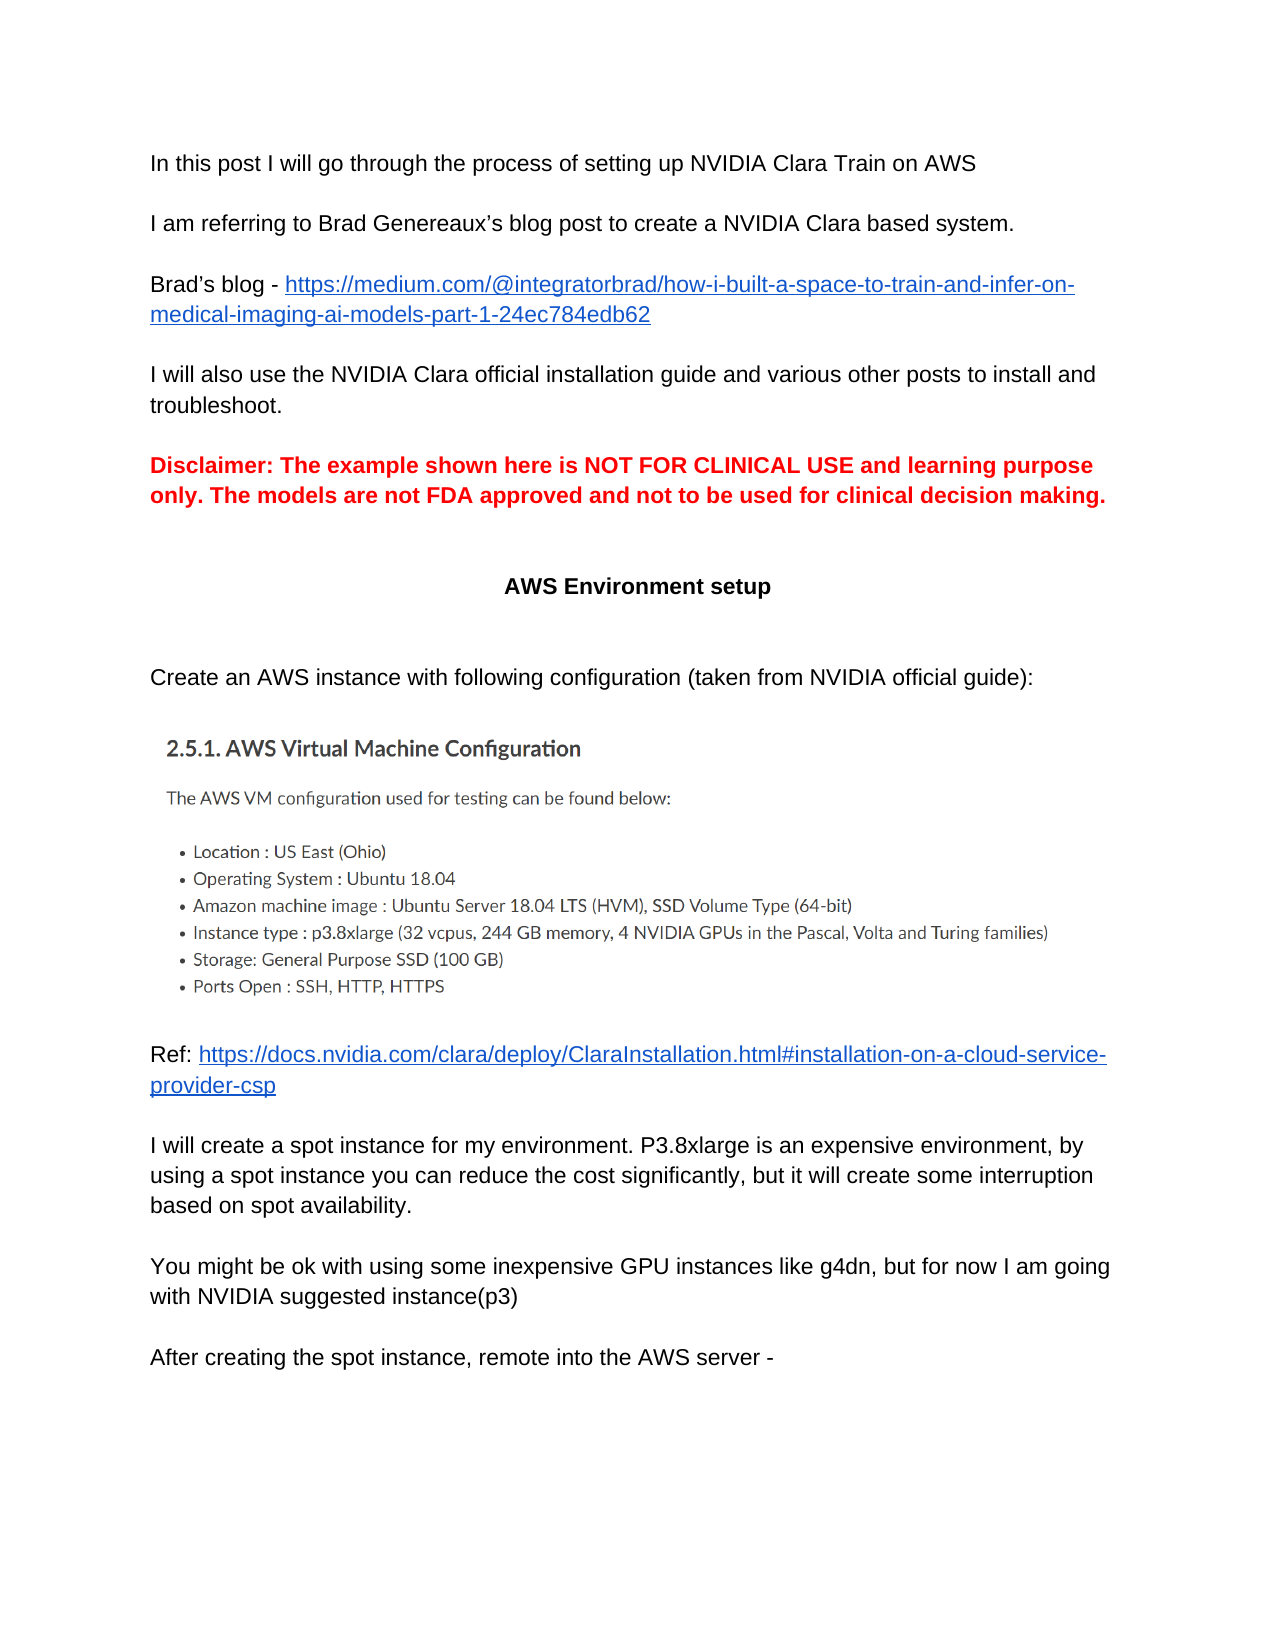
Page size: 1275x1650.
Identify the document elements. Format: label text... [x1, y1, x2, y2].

text After creating the spot instance, remote into the AWS server - [150, 1343, 1125, 1370]
text You might be ok with using some inexpensive GPU instances like g4dn, but for now I am going with NVIDIA suggested instance(p3) [150, 1253, 1125, 1309]
text I will create a spot instance for my environment. P3.8xlarge is an expensive environment, by using a spot instance you can reduce the cost significantly, but it will create some interruption based on spot availability. [150, 1132, 1125, 1219]
text Disclaimer: The example shown here is NOT FOR CLINICAL USE and learning purpose only. The models are not FDA approved and not to be used for clinical decision making. [150, 452, 1125, 509]
text AWS Environment setup [150, 573, 1125, 599]
picture [150, 723, 1125, 1008]
text I am referring to Brad Genereaux’s blog post to create a NVIDIA Clara based system. [150, 210, 1125, 237]
text In this post I will go through the process of setting up NVIDIA Clara Train on AWS [150, 150, 1125, 176]
text Ref: https://docs.nvidia.com/clara/deploy/ClaraInstallation.html#installation-on-a-cloud-service-provider-csp [150, 1041, 1125, 1098]
text Create an AWS instance with following configuration (taken from NVIDIA official guide): [150, 663, 1125, 690]
text Brad’s blog - https://medium.com/@integratorbrad/how-i-built-a-space-to-train-and-infer-on-medical-imaging-ai-models-part-1-24ec784edb62 [150, 271, 1125, 327]
text I will also use the NVIDIA Clara official installation guide and various other posts to install and troubleshoot. [150, 361, 1125, 418]
